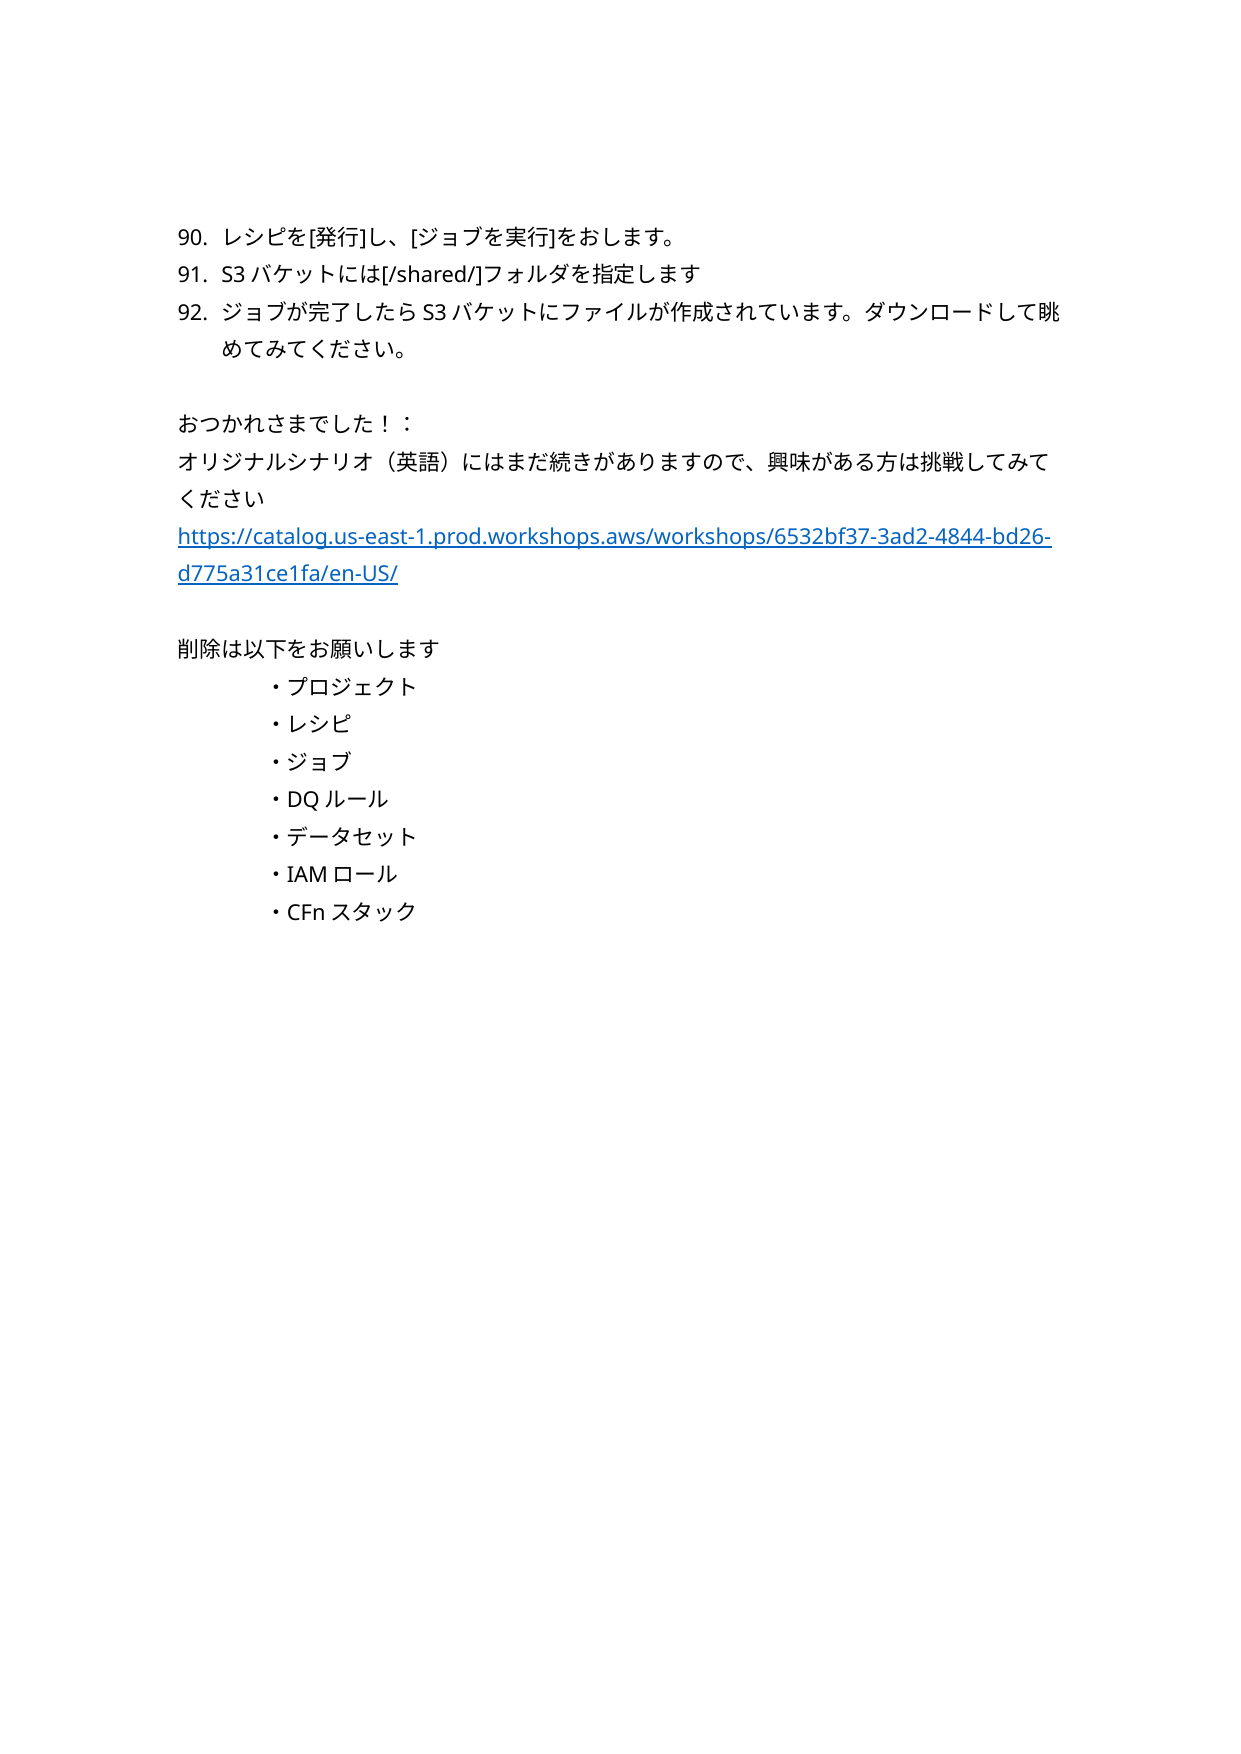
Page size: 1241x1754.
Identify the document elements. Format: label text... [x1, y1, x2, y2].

text ・CFnスタック [177, 892, 1063, 929]
text ・データセット [177, 817, 1063, 854]
list S3バケットには[/shared/]フォルダを指定します [177, 254, 1063, 292]
list ジョブが完了したらS3バケットにファイルが作成されています。ダウンロードして眺めてみてください。 [177, 292, 1063, 367]
text https://catalog.us-east-1.prod.workshops.aws/workshops/6532bf37-3ad2-4844-bd26-d775a31ce1fa/en-US/ [177, 517, 1063, 592]
text ・ジョブ [177, 742, 1063, 779]
text おつかれさまでした！： [177, 404, 1063, 442]
text ・プロジェクト [177, 667, 1063, 704]
text 削除は以下をお願いします [177, 629, 1063, 667]
text ・DQルール [177, 779, 1063, 817]
list レシピを[発行]し、[ジョブを実行]をおします。 [177, 217, 1063, 254]
text ・IAMロール [177, 854, 1063, 892]
text オリジナルシナリオ（英語）にはまだ続きがありますので、興味がある方は挑戦してみてください [177, 442, 1063, 517]
text ・レシピ [177, 704, 1063, 742]
